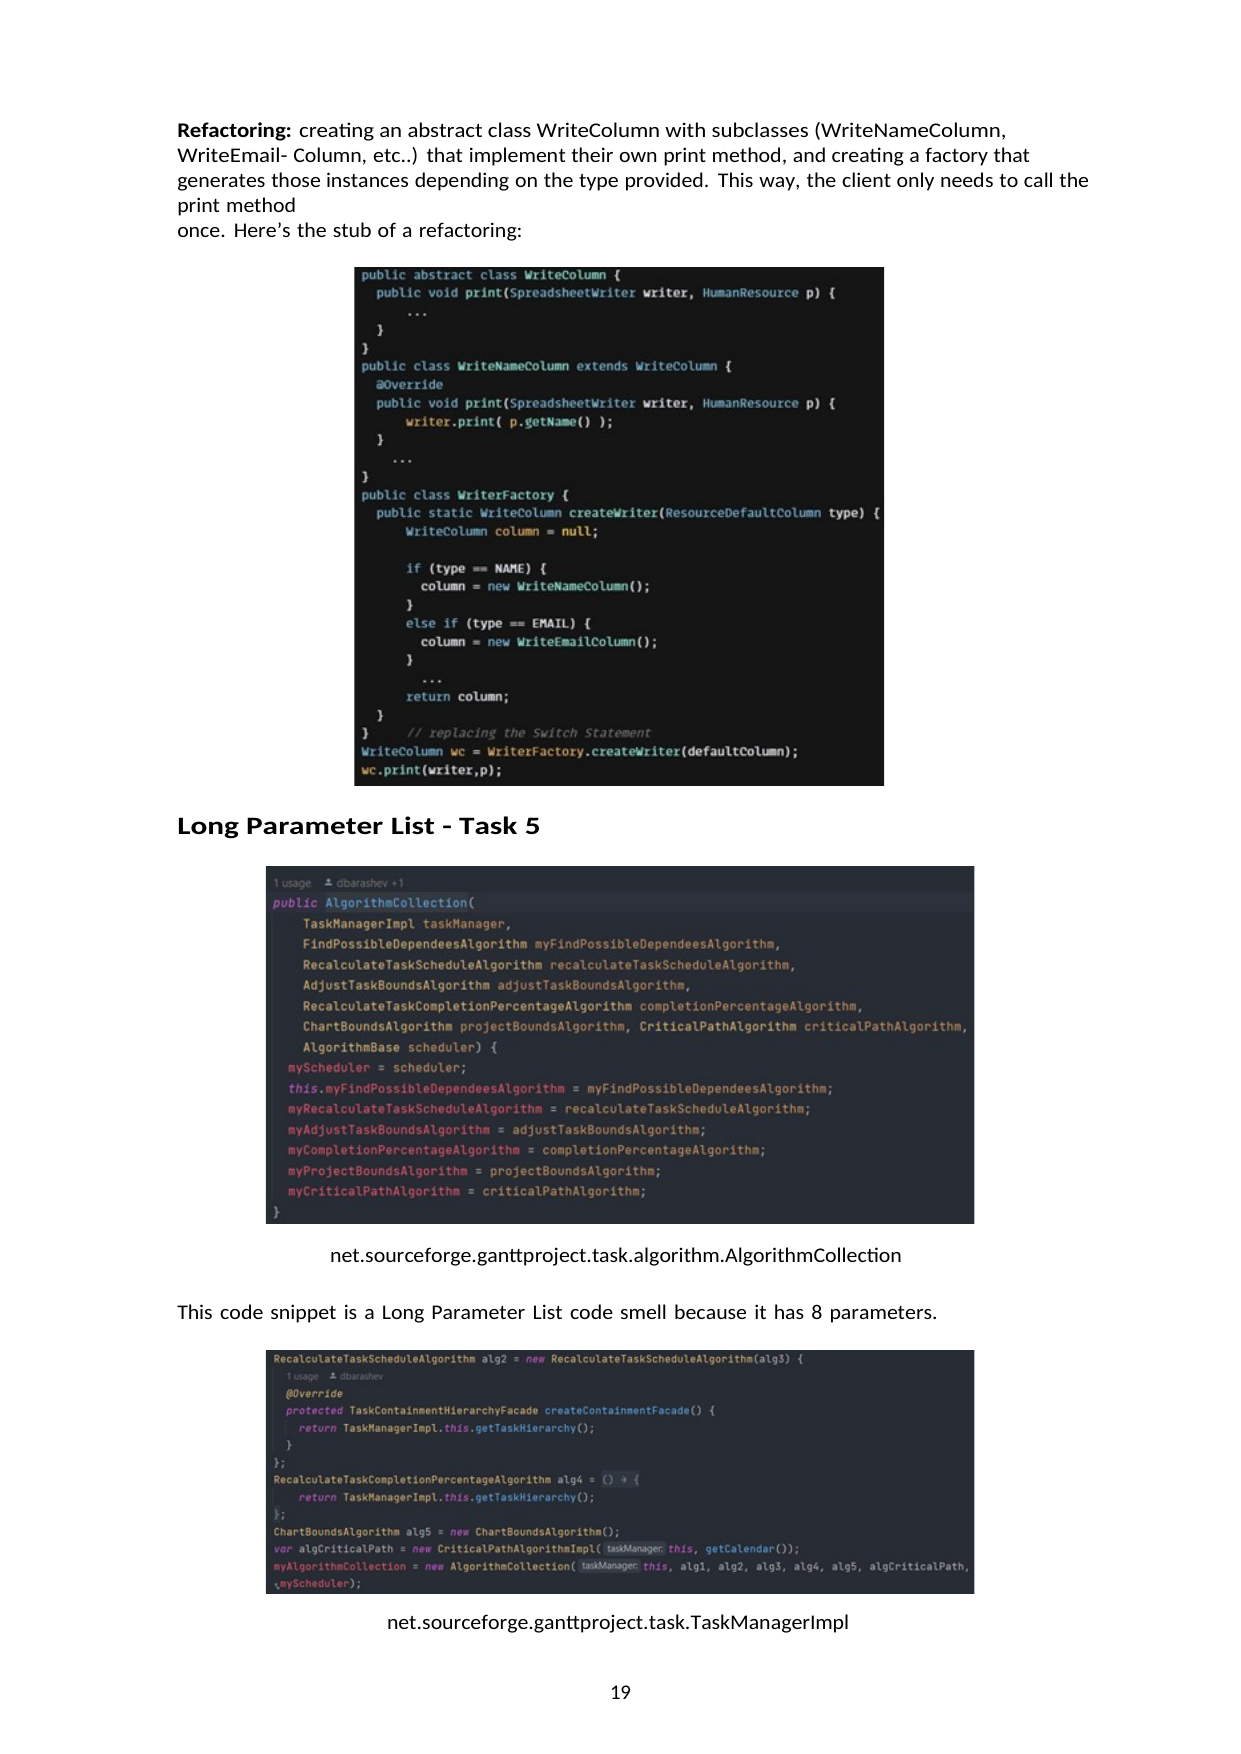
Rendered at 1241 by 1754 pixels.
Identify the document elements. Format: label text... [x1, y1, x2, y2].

picture [265, 1350, 975, 1594]
text net.sourceforge.ganttproject.task.algorithm.AlgorithmCollection This code snippet is a Long Parameter List code smell because it has 8 parameters. [177, 1210, 939, 1325]
text net.sourceforge.ganttproject.task.TaskManagerImpl [387, 1361, 1126, 1635]
subtitle Long Parameter List - Task 5 [177, 811, 1126, 841]
text Refactoring: creating an abstract class WriteColumn with subclasses (WriteNameColumn, WriteEmail- Column, etc..) that implement their own print method, and creating a factory that generates those instances depending on the type provided. This way, the client only needs to call the print method [177, 117, 1115, 217]
picture [265, 866, 975, 1224]
picture [354, 267, 885, 786]
text once. Here’s the stub of a refactoring: [177, 217, 1126, 242]
